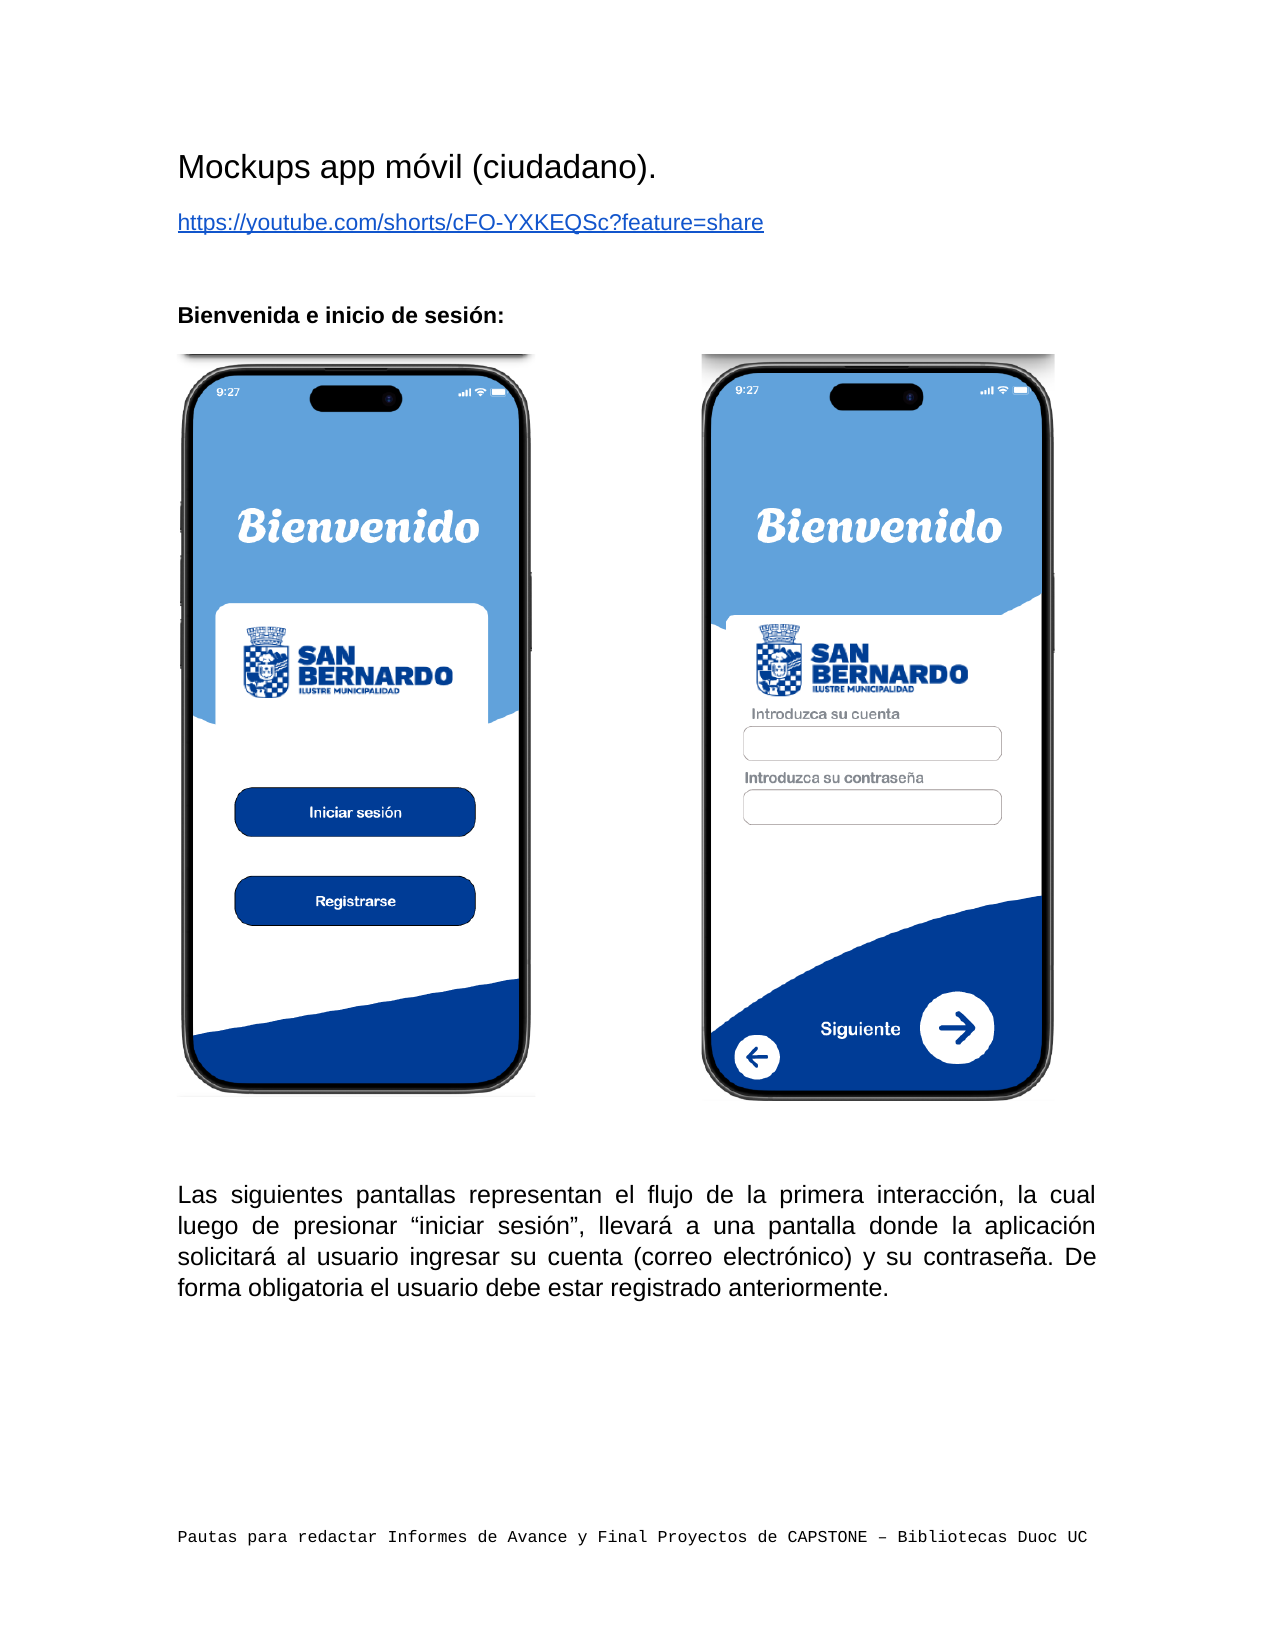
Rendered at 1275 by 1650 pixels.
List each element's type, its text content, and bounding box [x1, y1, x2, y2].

text Las siguientes pantallas representan el flujo de la primera interacción, la cual luego de presionar “iniciar sesión”, llevará a una pantalla donde la aplicación solicitará al usuario ingresar su cuenta (correo electrónico) y su contraseña. De forma obligatoria el usuario debe estar registrado anteriormente. [177, 1180, 1098, 1302]
text Mockups app móvil (ciudadano). [177, 148, 1098, 186]
text https://youtube.com/shorts/cFO-YXKEQSc?feature=share [177, 208, 1098, 235]
text Bienvenida e inicio de sesión: [177, 302, 1098, 328]
picture [176, 354, 536, 1097]
picture [701, 354, 1055, 1101]
